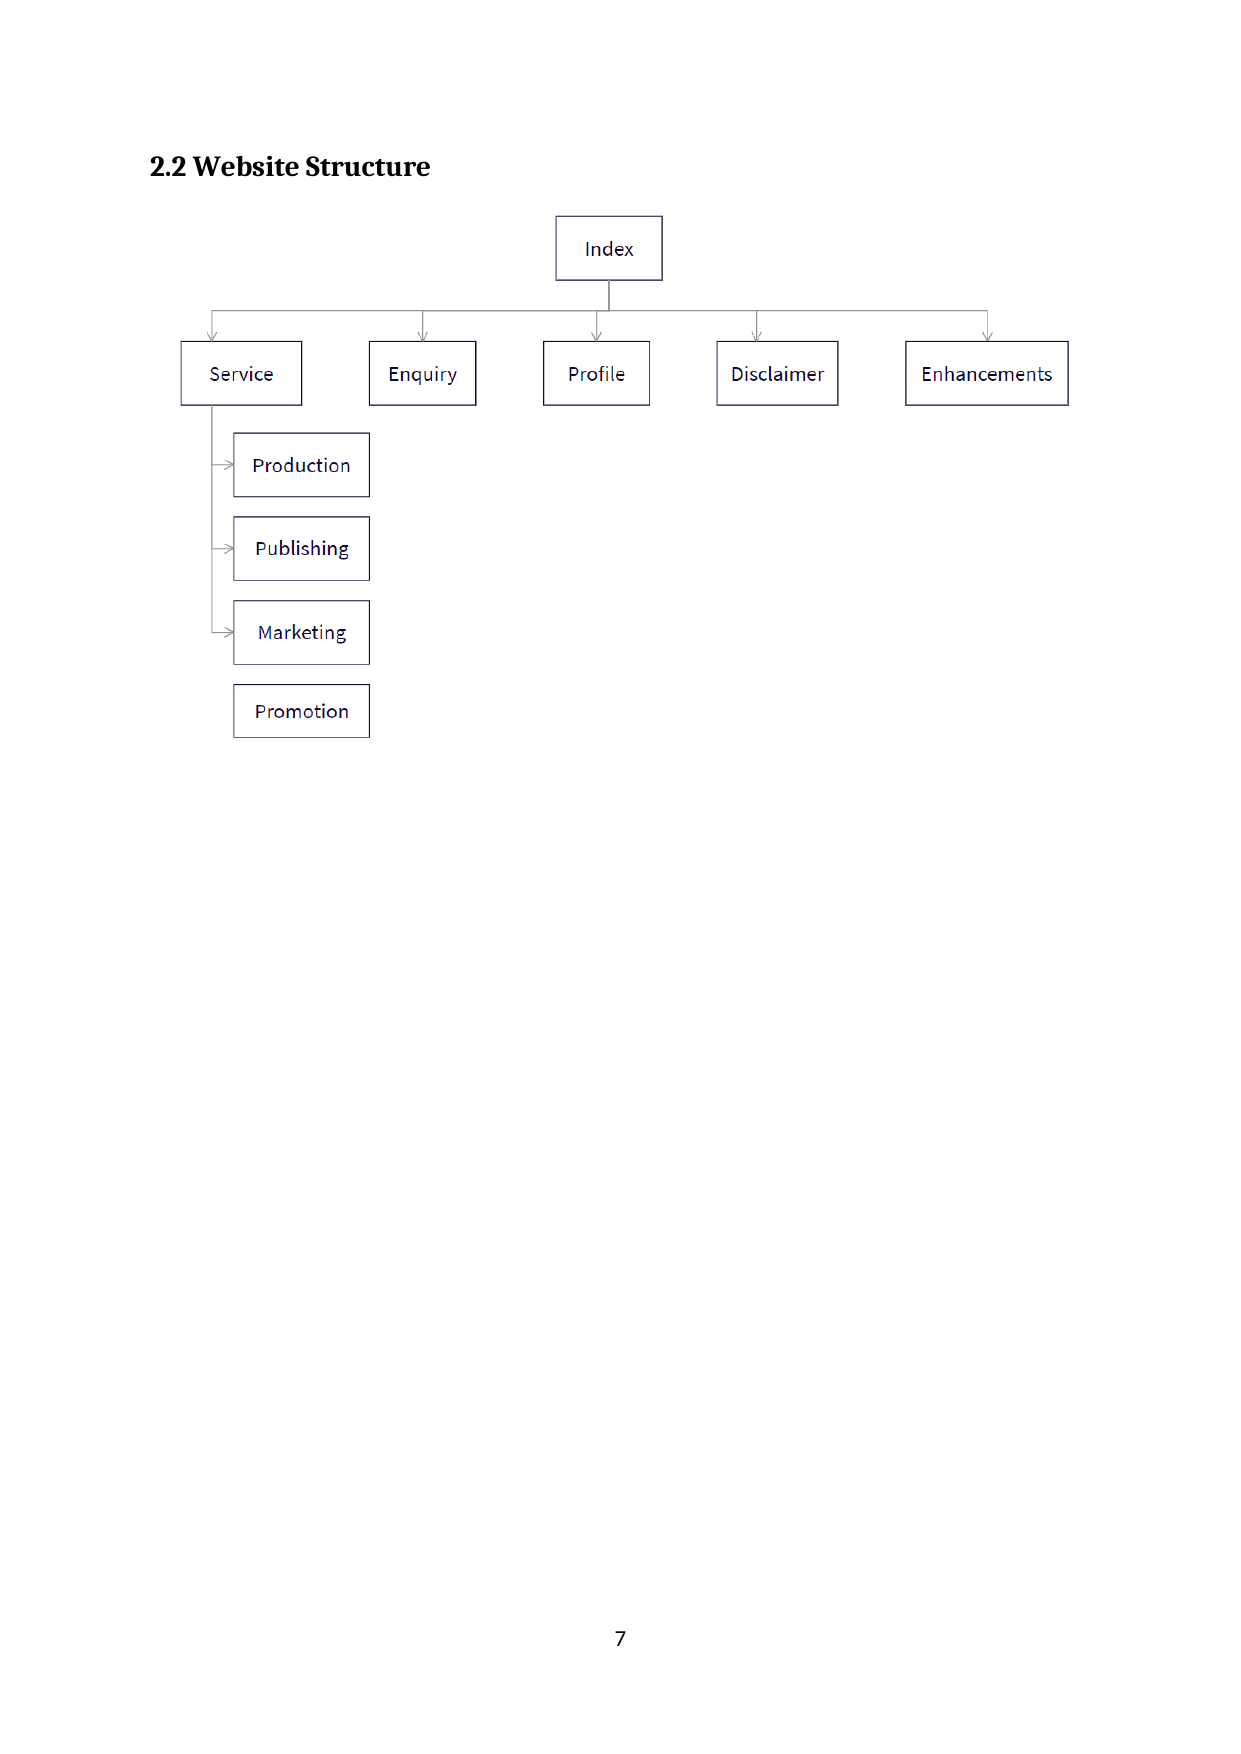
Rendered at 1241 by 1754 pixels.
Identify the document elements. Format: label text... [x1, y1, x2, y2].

picture [150, 188, 1091, 774]
subtitle 2.2 Website Structure [150, 150, 1090, 183]
